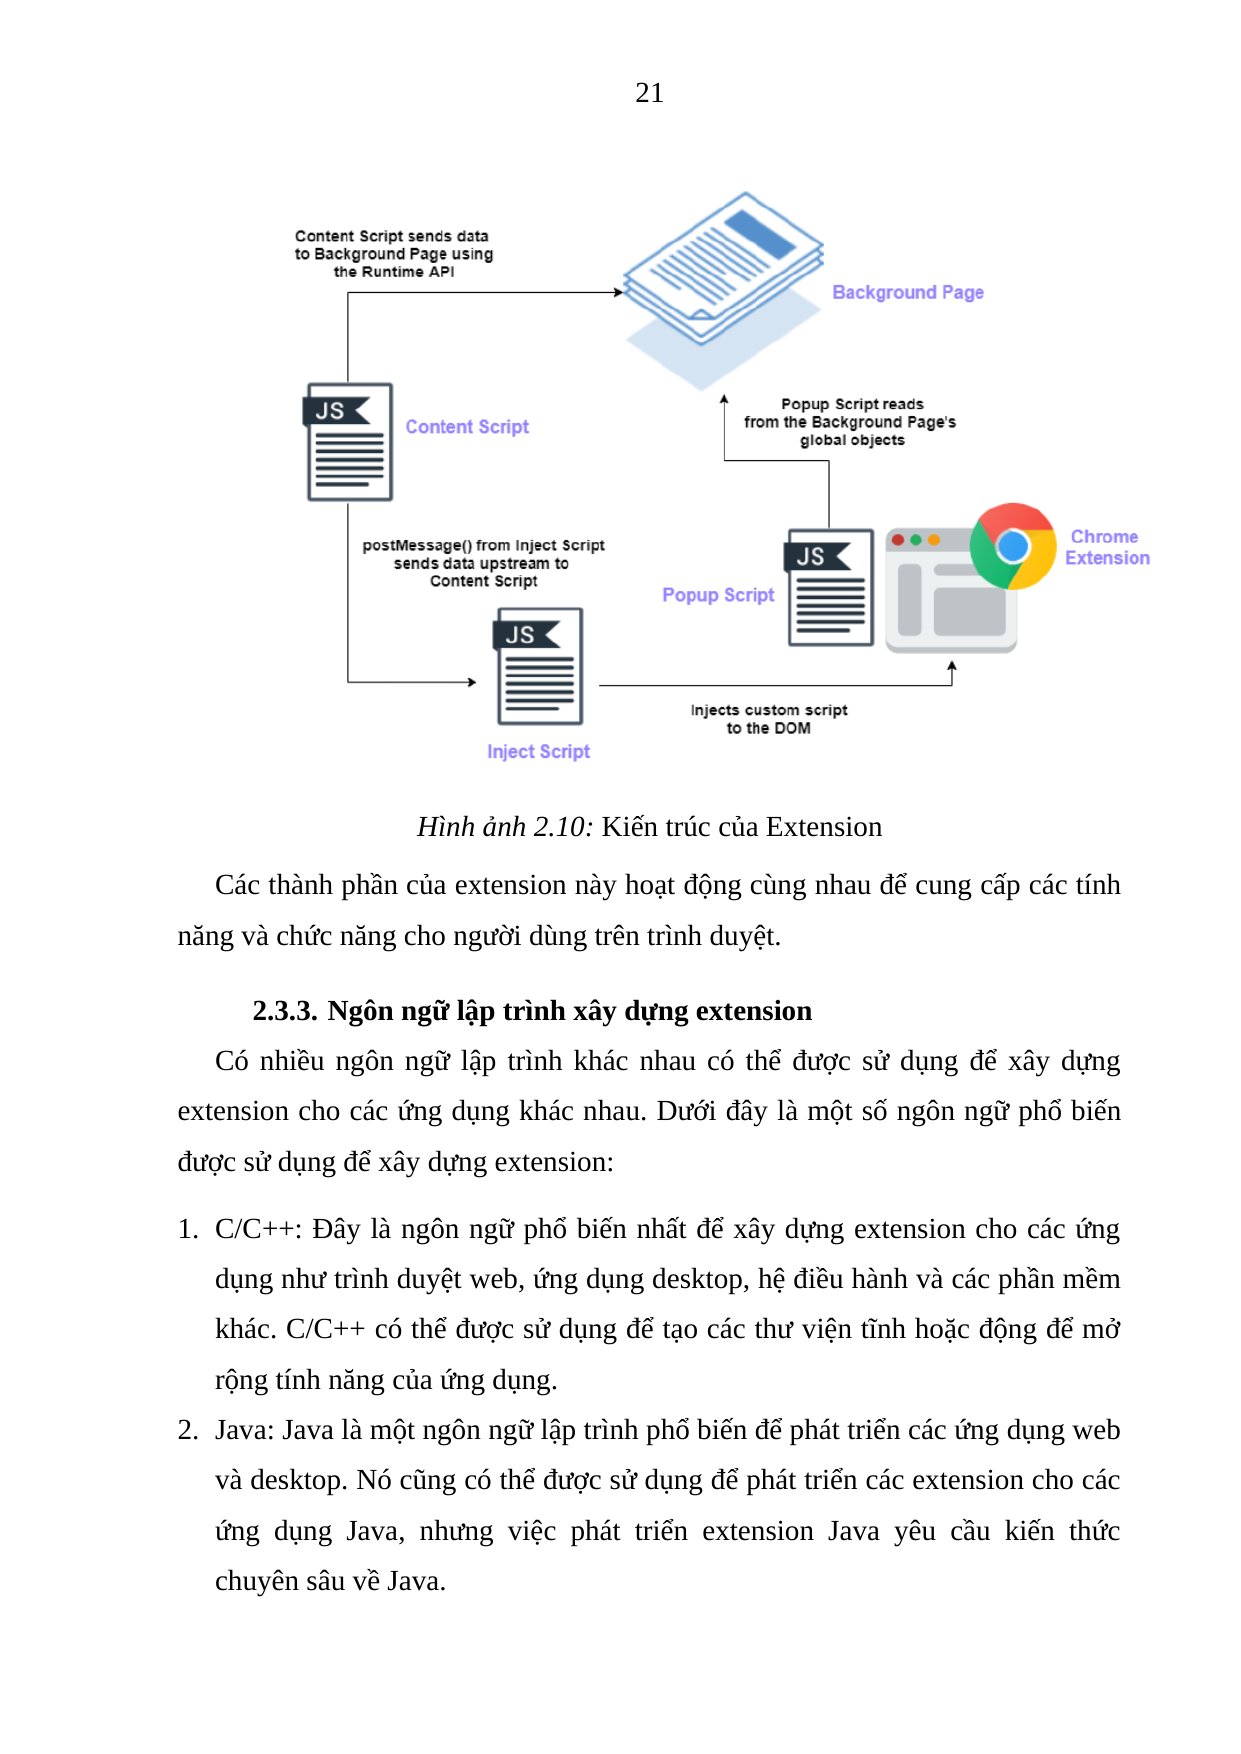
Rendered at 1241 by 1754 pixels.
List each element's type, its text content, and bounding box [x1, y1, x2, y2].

subtitle Ngôn ngữ lập trình xây dựng extension [252, 993, 1122, 1026]
text Các thành phần của extension này hoạt động cùng nhau để cung cấp các tính năng và chức năng cho người dùng trên trình duyệt. [177, 867, 1122, 951]
text Hình ảnh 2.10: Kiến trúc của Extension [177, 809, 1122, 842]
text Có nhiều ngôn ngữ lập trình khác nhau có thể được sử dụng để xây dựng extension cho các ứng dụng khác nhau. Dưới đây là một số ngôn ngữ phổ biến được sử dụng để xây dựng extension: [177, 1043, 1122, 1177]
list C/C++: Đây là ngôn ngữ phổ biến nhất để xây dựng extension cho các ứng dụng như trình duyệt web, ứng dụng desktop, hệ điều hành và các phần mềm khác. C/C++ có thể được sử dụng để tạo các thư viện tĩnh hoặc động để mở rộng tính năng của ứng dụng. [177, 1211, 1122, 1395]
list Java: Java là một ngôn ngữ lập trình phổ biến để phát triển các ứng dụng web và desktop. Nó cũng có thể được sử dụng để phát triển các extension cho các ứng dụng Java, nhưng việc phát triển extension Java yêu cầu kiến thức chuyên sâu về Java. [177, 1412, 1122, 1597]
picture [252, 142, 1198, 776]
